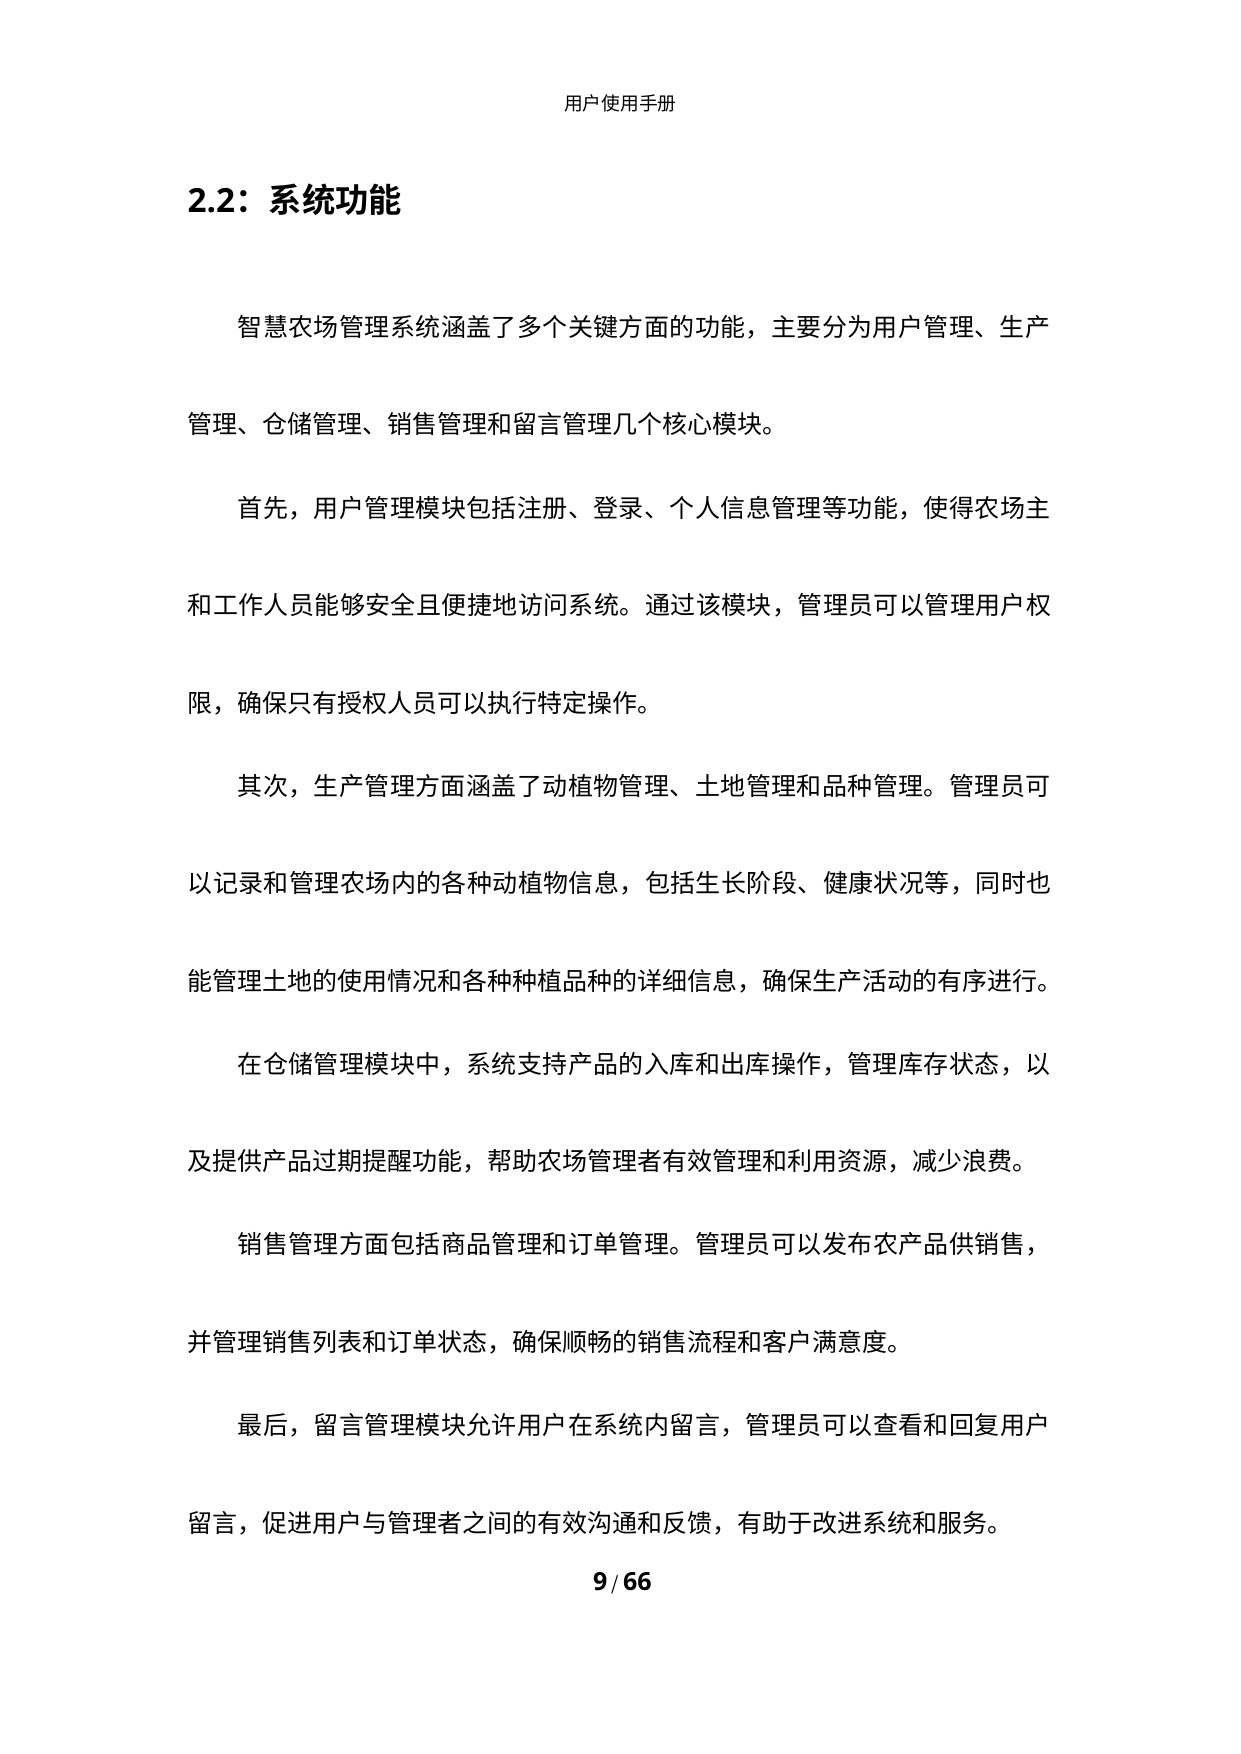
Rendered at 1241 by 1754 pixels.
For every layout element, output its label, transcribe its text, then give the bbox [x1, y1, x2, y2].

text 智慧农场管理系统涵盖了多个关键方面的功能，主要分为用户管理、生产管理、仓储管理、销售管理和留言管理几个核心模块。 [187, 293, 1053, 456]
subtitle 2.2：系统功能 [187, 166, 1053, 231]
text 最后，留言管理模块允许用户在系统内留言，管理员可以查看和回复用户留言，促进用户与管理者之间的有效沟通和反馈，有助于改进系统和服务。 [187, 1391, 1053, 1554]
text 其次，生产管理方面涵盖了动植物管理、土地管理和品种管理。管理员可以记录和管理农场内的各种动植物信息，包括生长阶段、健康状况等，同时也能管理土地的使用情况和各种种植品种的详细信息，确保生产活动的有序进行。 [187, 752, 1053, 1012]
text 销售管理方面包括商品管理和订单管理。管理员可以发布农产品供销售，并管理销售列表和订单状态，确保顺畅的销售流程和客户满意度。 [187, 1211, 1053, 1373]
text 在仓储管理模块中，系统支持产品的入库和出库操作，管理库存状态，以及提供产品过期提醒功能，帮助农场管理者有效管理和利用资源，减少浪费。 [187, 1030, 1053, 1192]
text 首先，用户管理模块包括注册、登录、个人信息管理等功能，使得农场主和工作人员能够安全且便捷地访问系统。通过该模块，管理员可以管理用户权限，确保只有授权人员可以执行特定操作。 [187, 474, 1053, 734]
